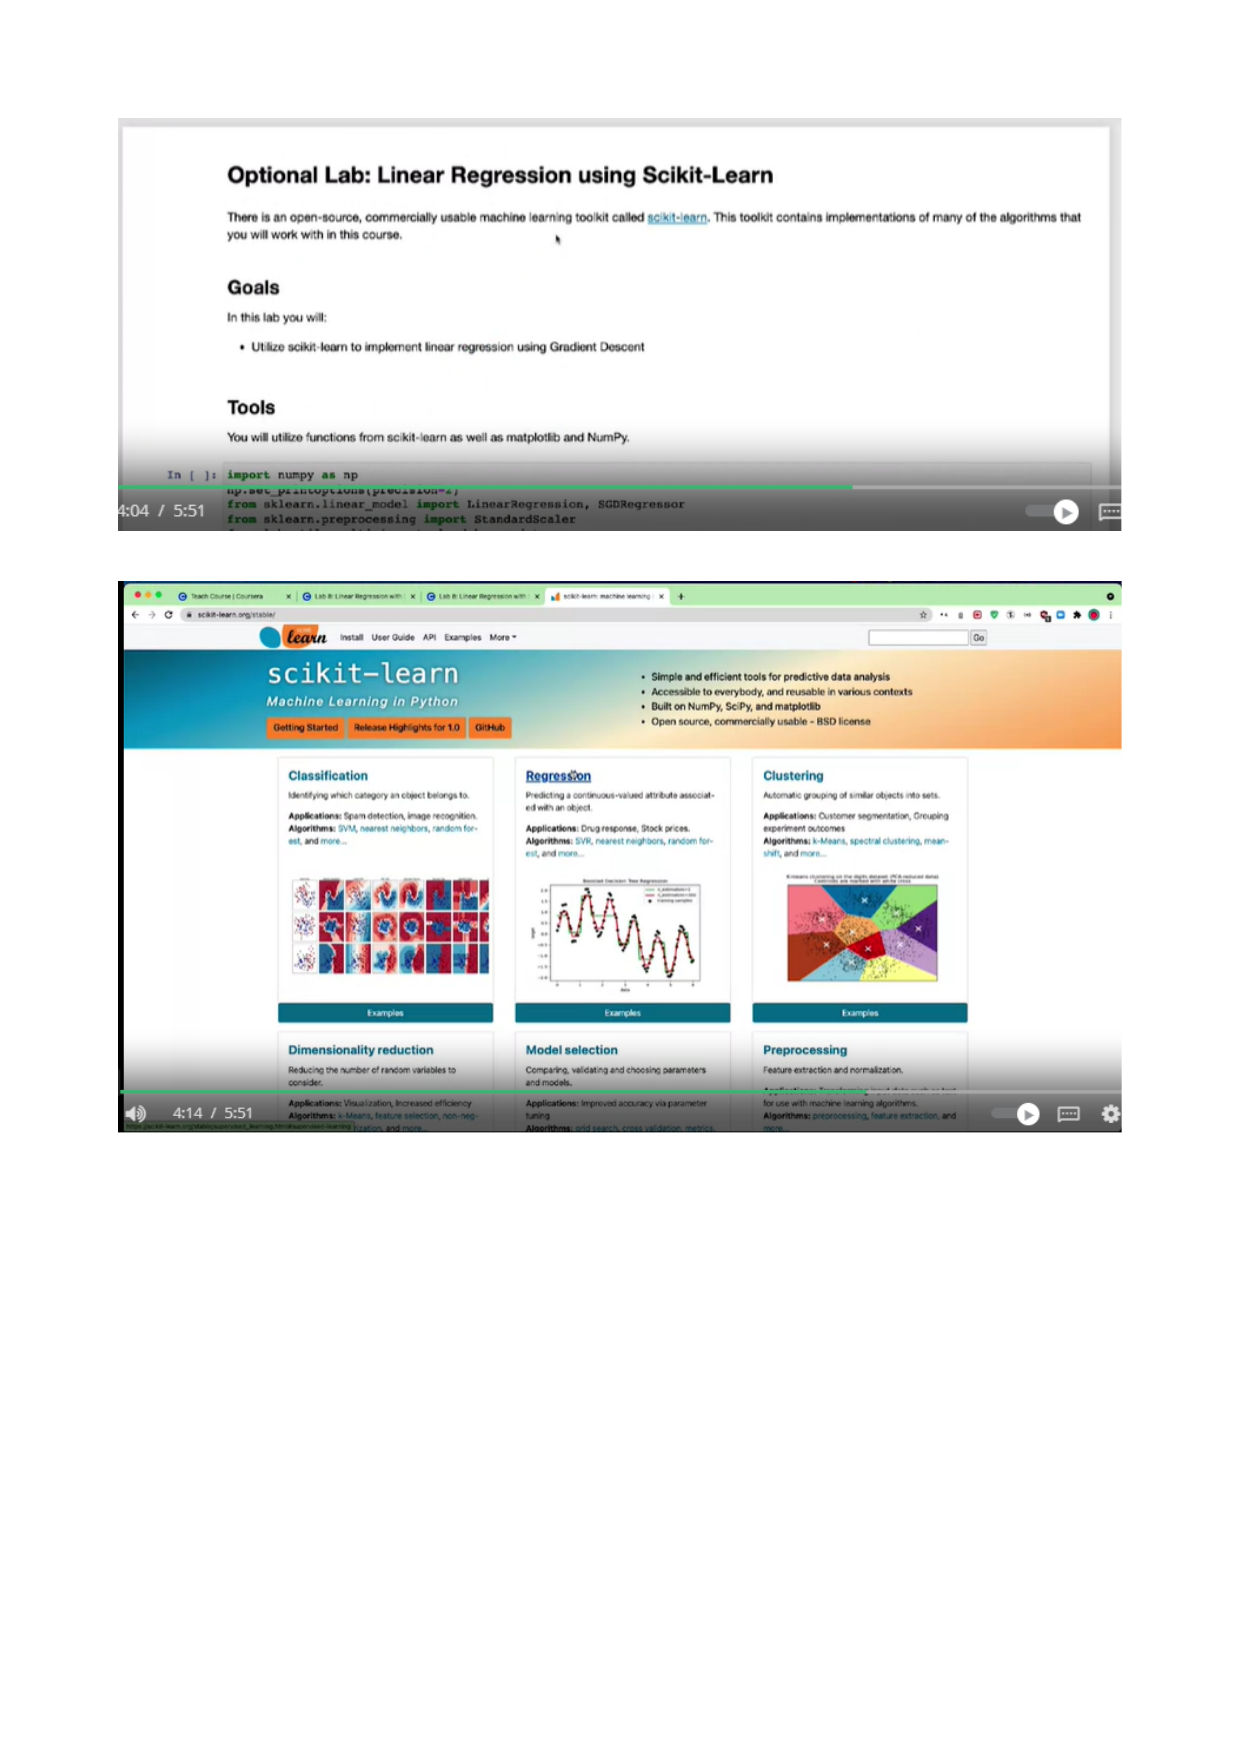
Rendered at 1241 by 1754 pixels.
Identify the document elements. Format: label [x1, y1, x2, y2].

picture [118, 581, 1122, 1136]
picture [118, 118, 1122, 531]
